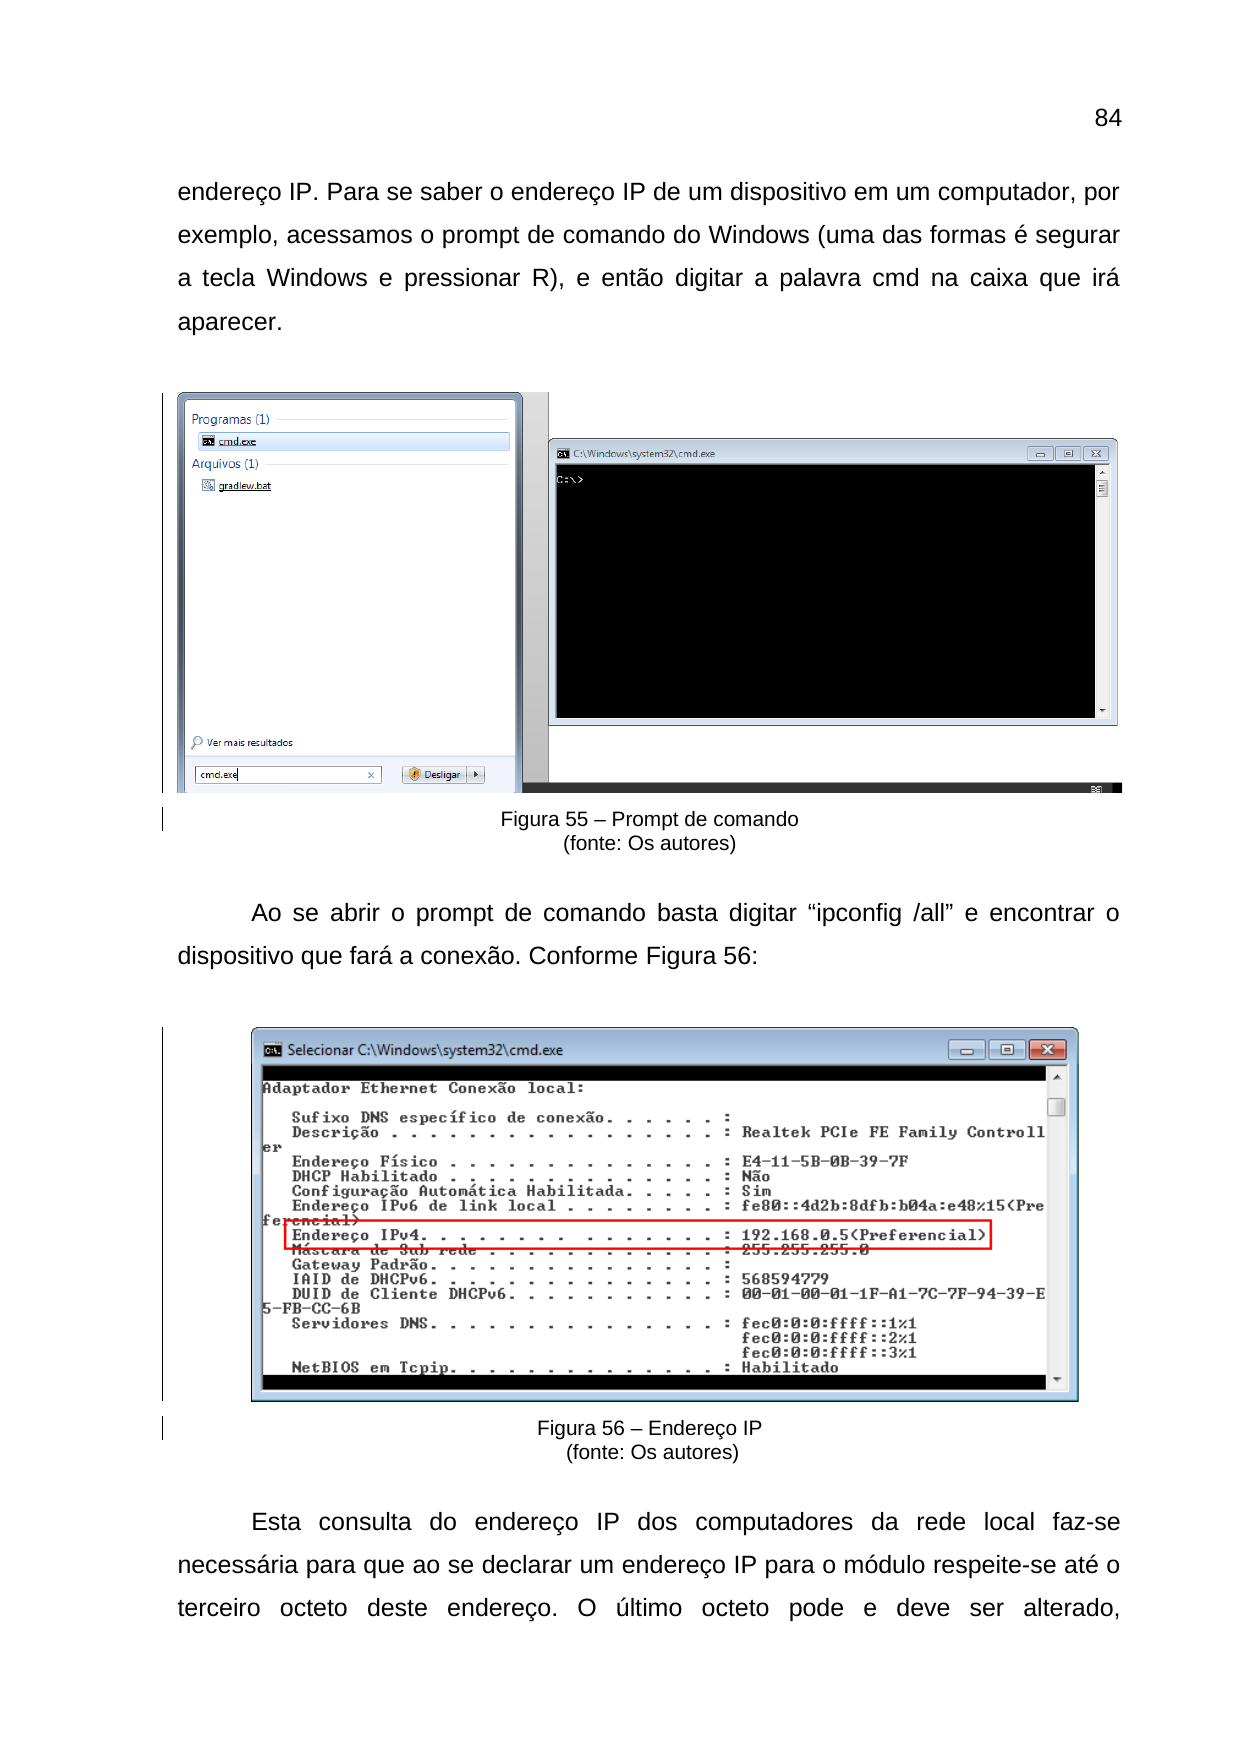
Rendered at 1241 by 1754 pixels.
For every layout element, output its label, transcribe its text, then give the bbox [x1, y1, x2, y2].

picture [251, 1027, 1079, 1402]
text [177, 177, 1122, 335]
text (fonte: Os autores) [177, 831, 1122, 855]
picture [177, 392, 1123, 793]
text Figura 55 – Prompt de comando [177, 807, 1122, 831]
text Figura 56 – Endereço IP [177, 1416, 1122, 1440]
text (fonte: Os autores) [177, 1440, 1122, 1464]
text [177, 1507, 1122, 1622]
text Ao se abrir o prompt de comando basta digitar “ipconfig /all” e encontrar o dispositivo que fará a conexão. Conforme Figura 56: [177, 898, 1122, 970]
